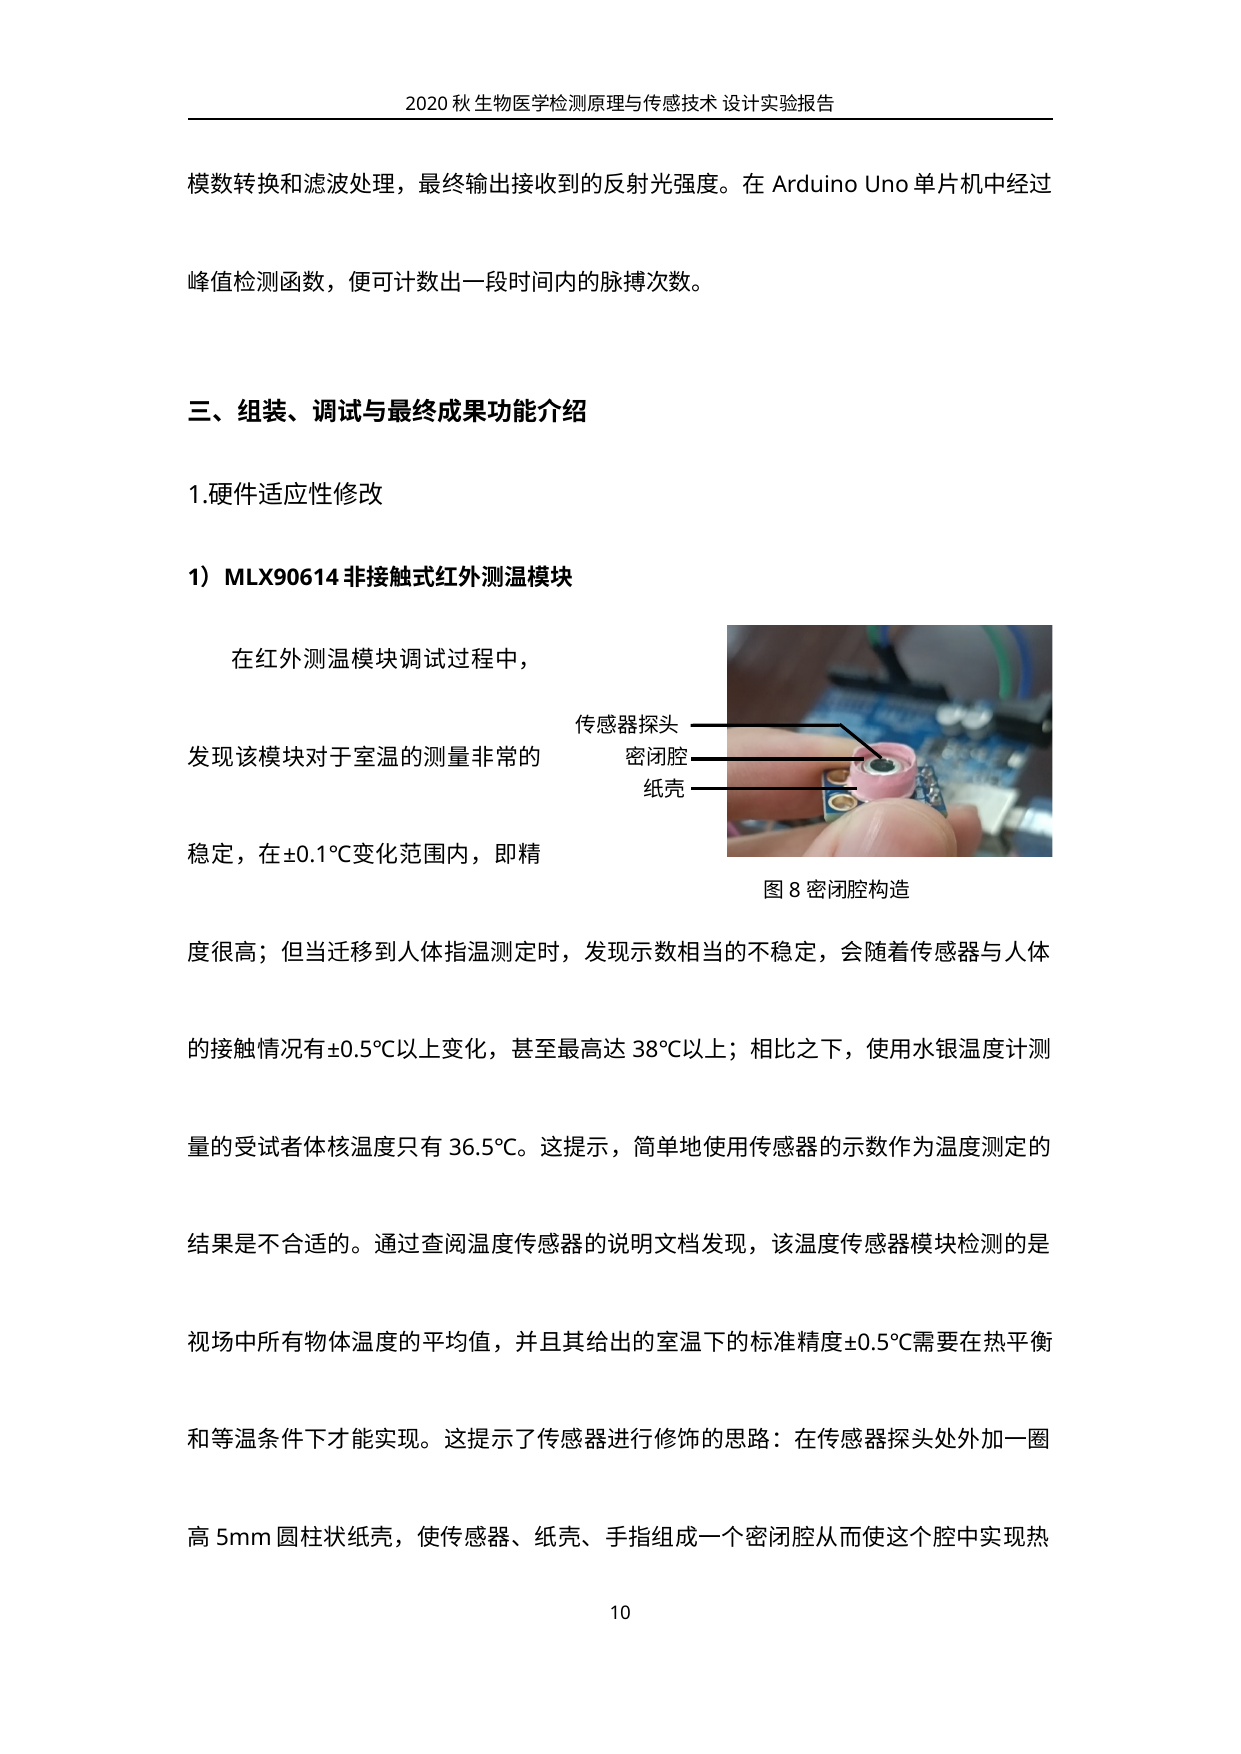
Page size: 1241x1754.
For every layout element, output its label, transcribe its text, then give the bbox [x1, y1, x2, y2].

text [187, 625, 1053, 1568]
text 三、组装、调试与最终成果功能介绍 [187, 377, 1053, 442]
text MAX30102采用红光和红外光源照射指尖，由光敏传感器接收反射光，之后经过模数转换和滤波处理，最终输出接收到的反射光强度。在Arduino Uno单片机中经过峰值检测函数，便可计数出一段时间内的脉搏次数。 [187, 150, 1053, 312]
text 1）MLX90614非接触式红外测温模块 [187, 543, 1053, 608]
text 1.硬件适应性修改 [187, 460, 1053, 525]
picture [727, 625, 1053, 857]
